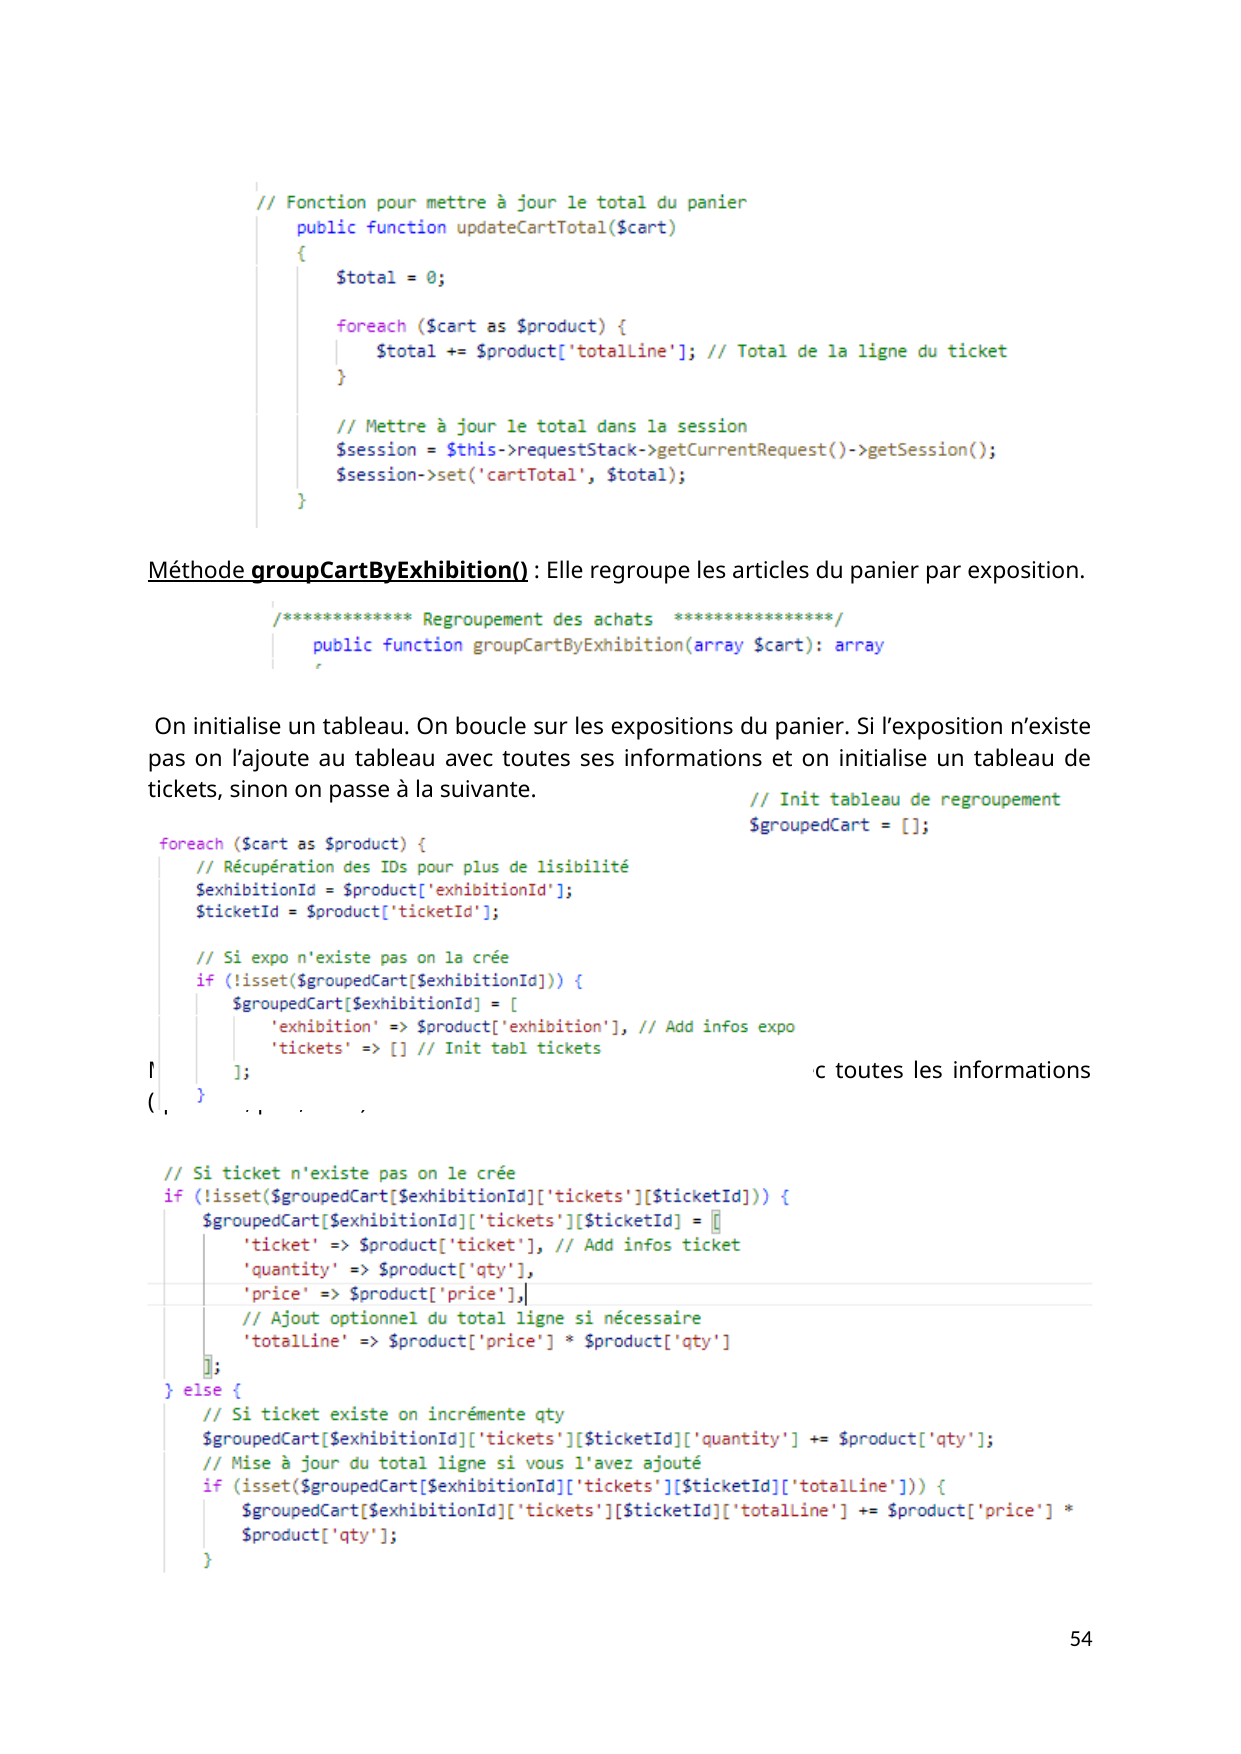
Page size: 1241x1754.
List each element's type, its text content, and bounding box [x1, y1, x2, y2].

picture [153, 777, 1074, 1110]
picture [250, 182, 1033, 528]
text Maintenant on vérifie si le ticket n’existe pas on le crée avec toutes les informations (quantité, prix, nom) sinon on le crée. [148, 1054, 1092, 1116]
text On initialise un tableau. On boucle sur les expositions du panier. Si l’exposition n’existe pas on l’ajoute au tableau avec toutes ses informations et on initialise un tableau de tickets, sinon on passe à la suivante. [148, 710, 1092, 804]
text Méthode groupCartByExhibition() : Elle regroupe les articles du panier par exposition. [148, 554, 1092, 585]
picture [263, 601, 978, 669]
picture [147, 1158, 1093, 1576]
